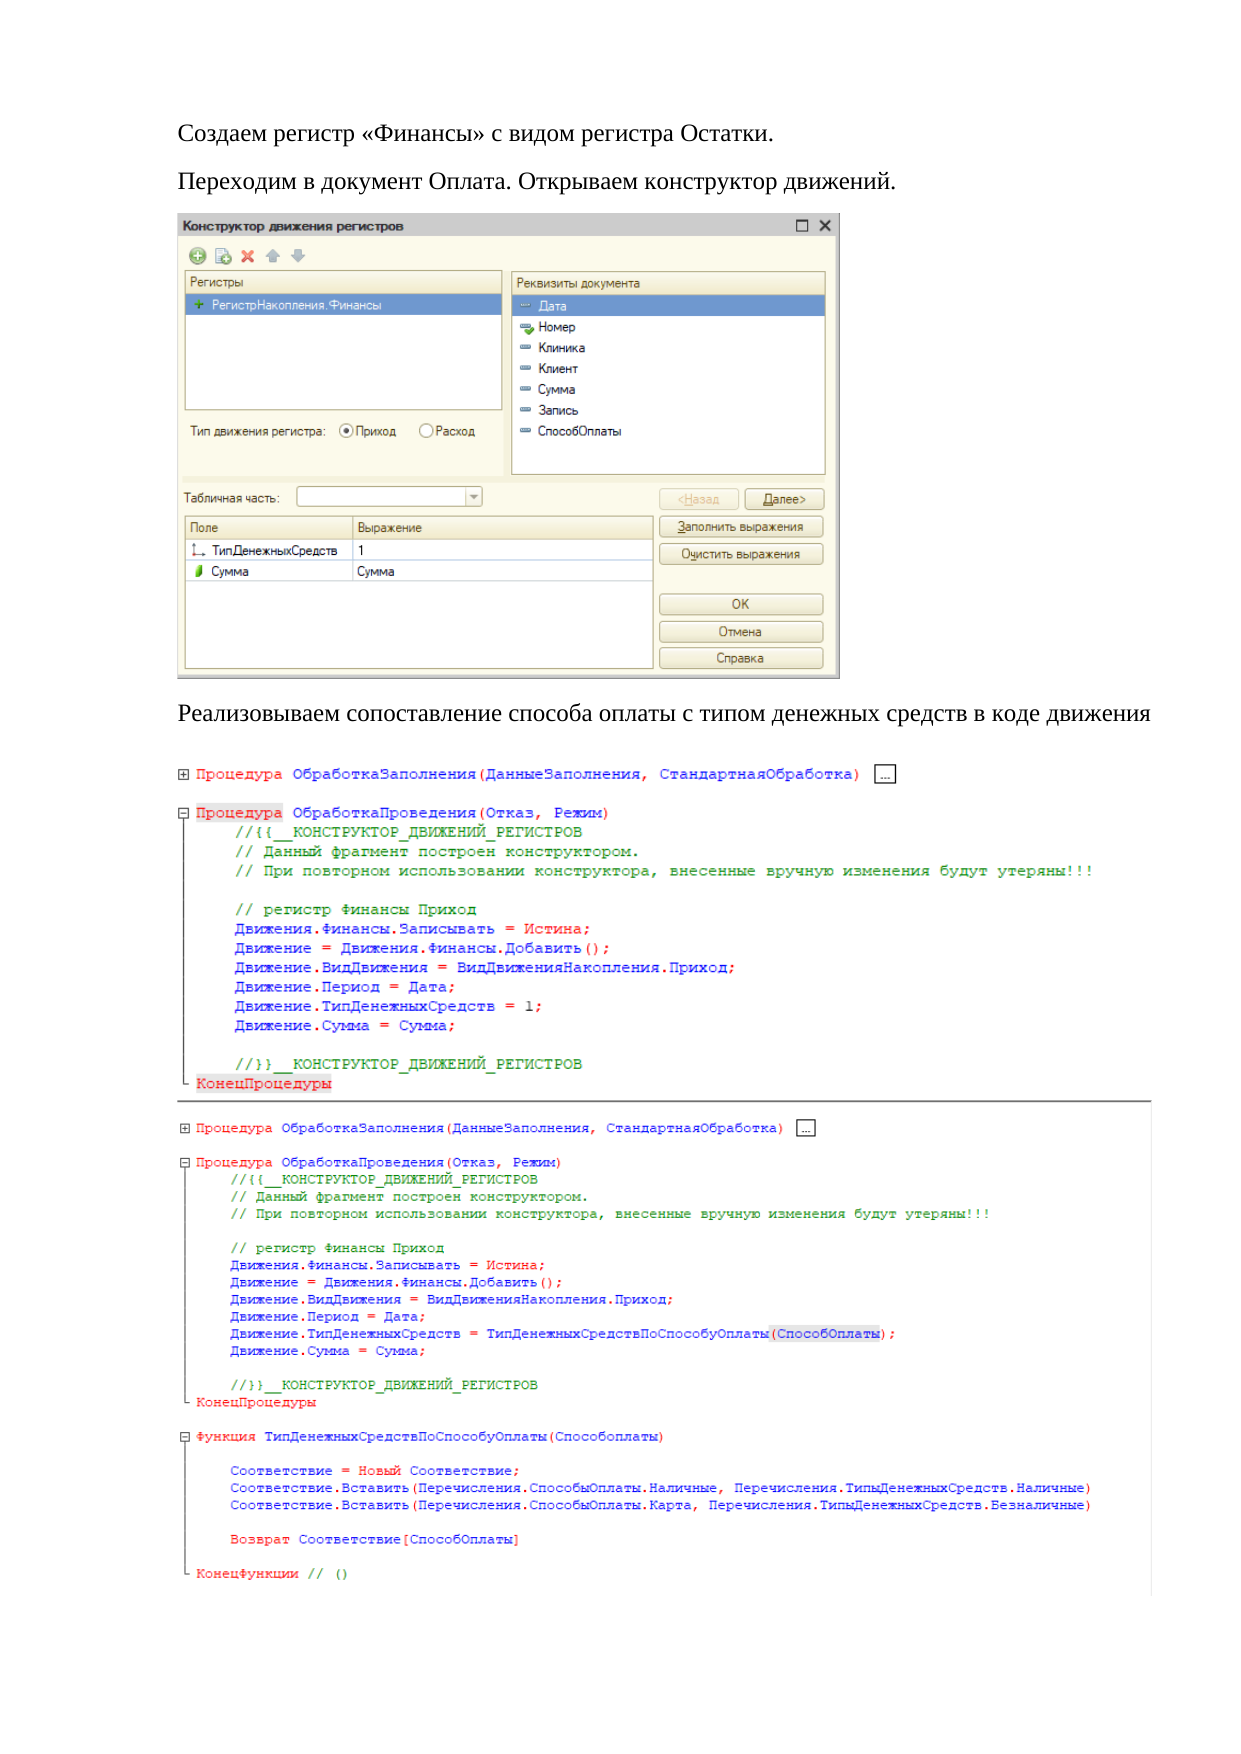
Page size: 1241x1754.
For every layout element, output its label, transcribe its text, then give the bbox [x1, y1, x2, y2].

picture [177, 213, 840, 679]
text Реализовываем сопоставление способа оплаты с типом денежных средств в коде движения [177, 698, 1152, 727]
text Создаем регистр «Финансы» с видом регистра Остатки. [177, 118, 1152, 147]
text Переходим в документ Оплата. Открываем конструктор движений. [177, 166, 1152, 194]
picture [177, 1100, 1152, 1596]
picture [177, 745, 1152, 1098]
